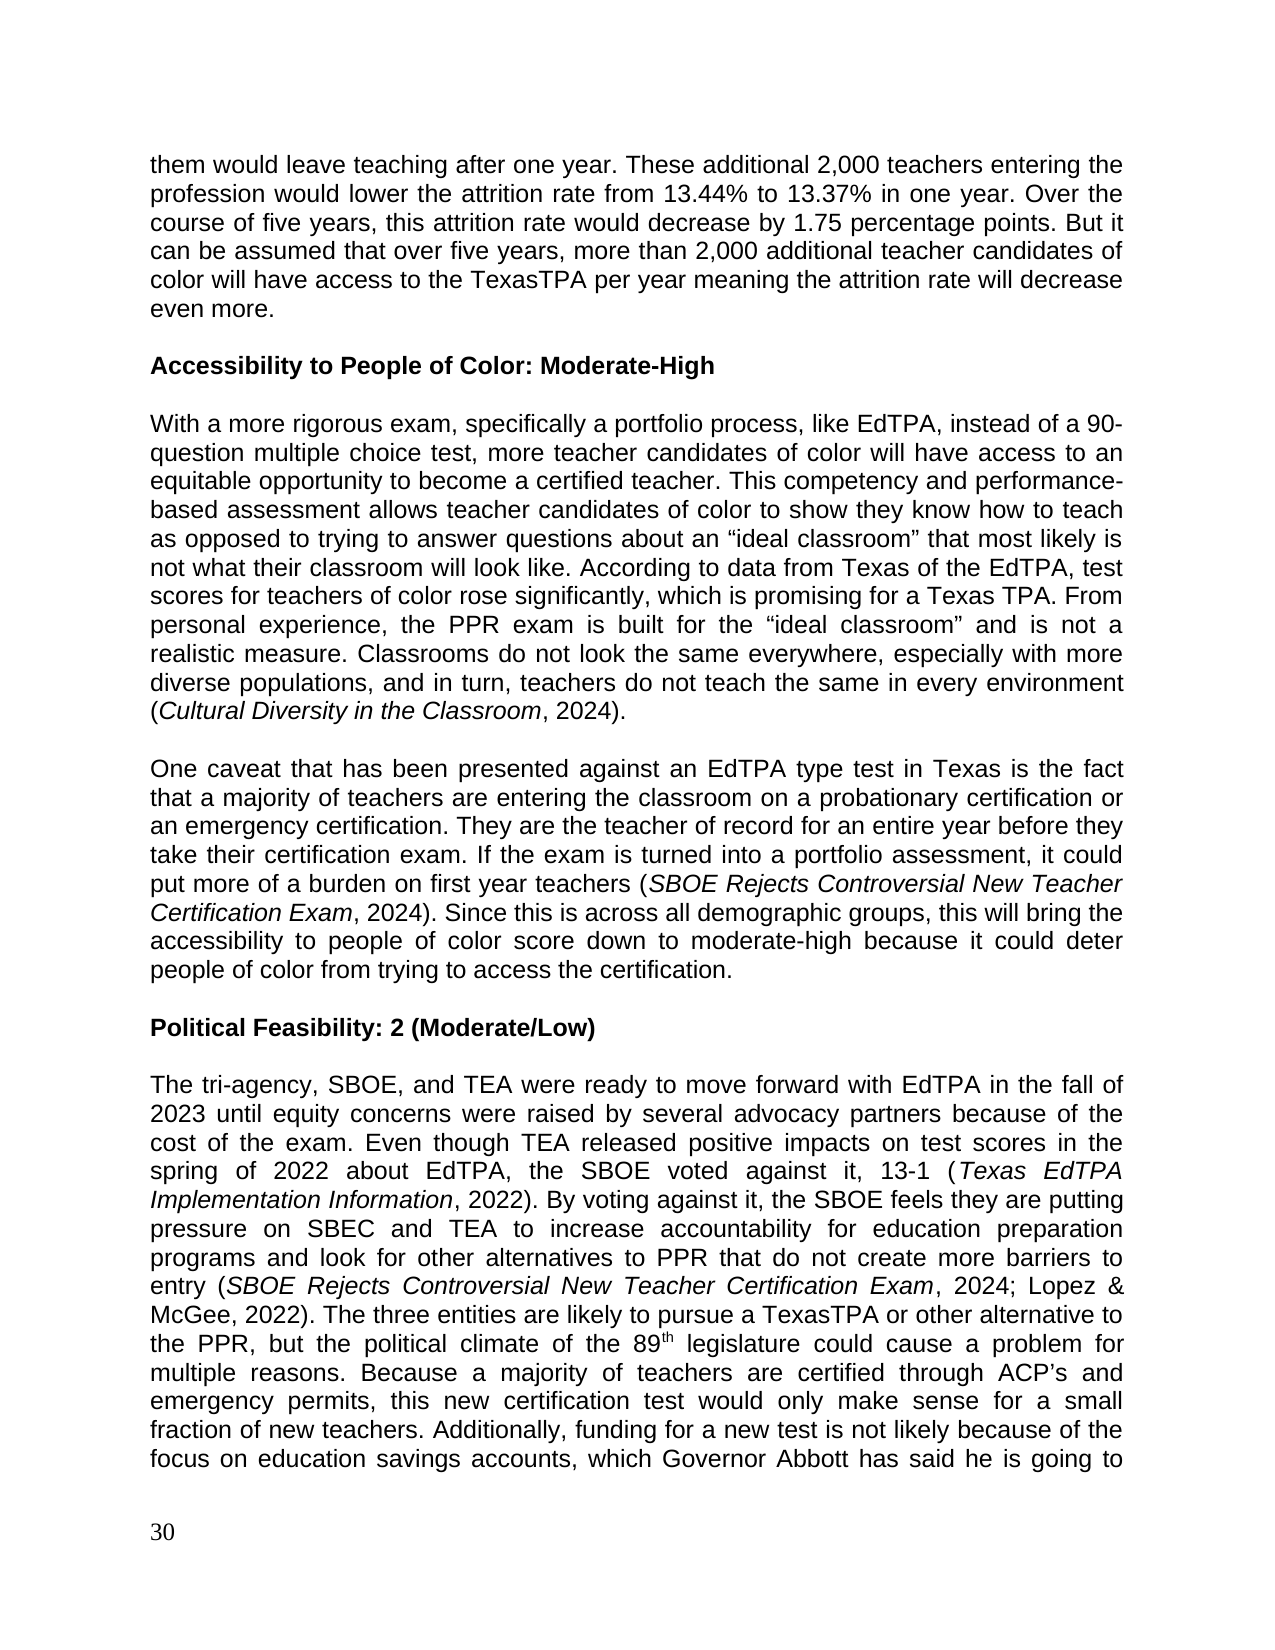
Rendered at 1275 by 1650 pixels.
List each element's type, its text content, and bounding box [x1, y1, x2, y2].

text Accessibility to People of Color: Moderate-High [150, 351, 1125, 380]
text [150, 150, 1125, 322]
text One caveat that has been presented against an EdTPA type test in Texas is the fact that a majority of teachers are entering the classroom on a probationary certification or an emergency certification. They are the teacher of record for an entire year before they take their certification exam. If the exam is turned into a portfolio assessment, it could put more of a burden on first year teachers (SBOE Rejects Controversial New Teacher Certification Exam, 2024). Since this is across all demographic groups, this will bring the accessibility to people of color score down to moderate-high because it could deter people of color from trying to access the certification. [150, 754, 1125, 984]
text Political Feasibility: 2 (Moderate/Low) [150, 1012, 1125, 1041]
text With a more rigorous exam, specifically a portfolio process, like EdTPA, instead of a 90-question multiple choice test, more teacher candidates of color will have access to an equitable opportunity to become a certified teacher. This competency and performance-based assessment allows teacher candidates of color to show they know how to teach as opposed to trying to answer questions about an “ideal classroom” that most likely is not what their classroom will look like. According to data from Texas of the EdTPA, test scores for teachers of color rose significantly, which is promising for a Texas TPA. From personal experience, the PPR exam is built for the “ideal classroom” and is not a realistic measure. Classrooms do not look the same everywhere, especially with more diverse populations, and in turn, teachers do not teach the same in every environment (Cultural Diversity in the Classroom, 2024). [150, 409, 1125, 725]
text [150, 1070, 1125, 1472]
